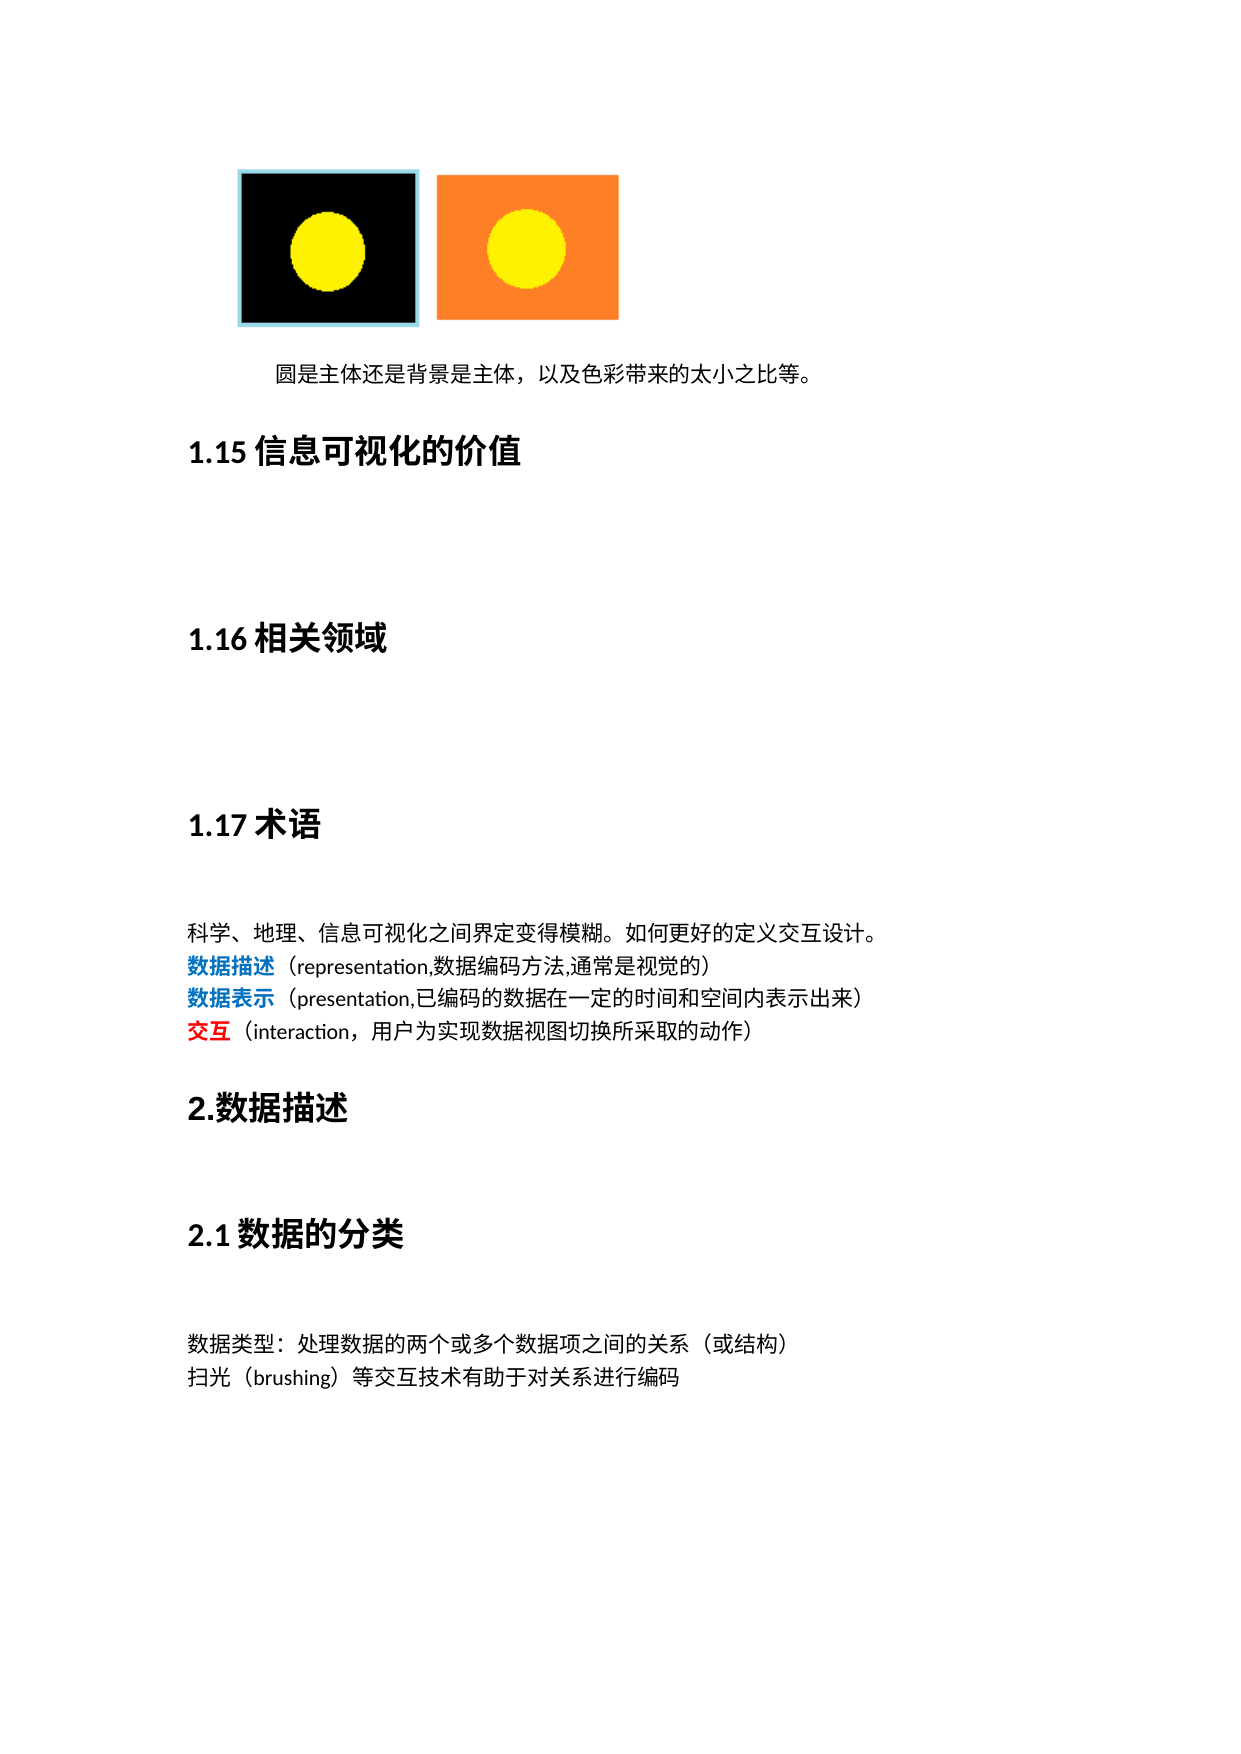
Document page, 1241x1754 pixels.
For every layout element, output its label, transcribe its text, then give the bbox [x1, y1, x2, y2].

subtitle 1.15 信息可视化的价值 [187, 417, 1053, 482]
text 数据类型：处理数据的两个或多个数据项之间的关系（或结构） [187, 1327, 1053, 1359]
subtitle 2.数据描述 [187, 1073, 1053, 1138]
picture [231, 162, 627, 340]
text 数据表示（presentation,已编码的数据在一定的时间和空间内表示出来） [187, 981, 1053, 1013]
text 科学、地理、信息可视化之间界定变得模糊。如何更好的定义交互设计。 [187, 916, 1053, 948]
text 交互（interaction，用户为实现数据视图切换所采取的动作） [187, 1013, 1053, 1046]
subtitle 2.1 数据的分类 [187, 1200, 1053, 1265]
text 扫光（brushing）等交互技术有助于对关系进行编码 [187, 1359, 1053, 1392]
text 数据描述（representation,数据编码方法,通常是视觉的） [187, 948, 1053, 981]
subtitle 1.16 相关领域 [187, 603, 1053, 668]
subtitle 1.17 术语 [187, 789, 1053, 854]
text 圆是主体还是背景是主体，以及色彩带来的太小之比等。 [231, 357, 1053, 389]
